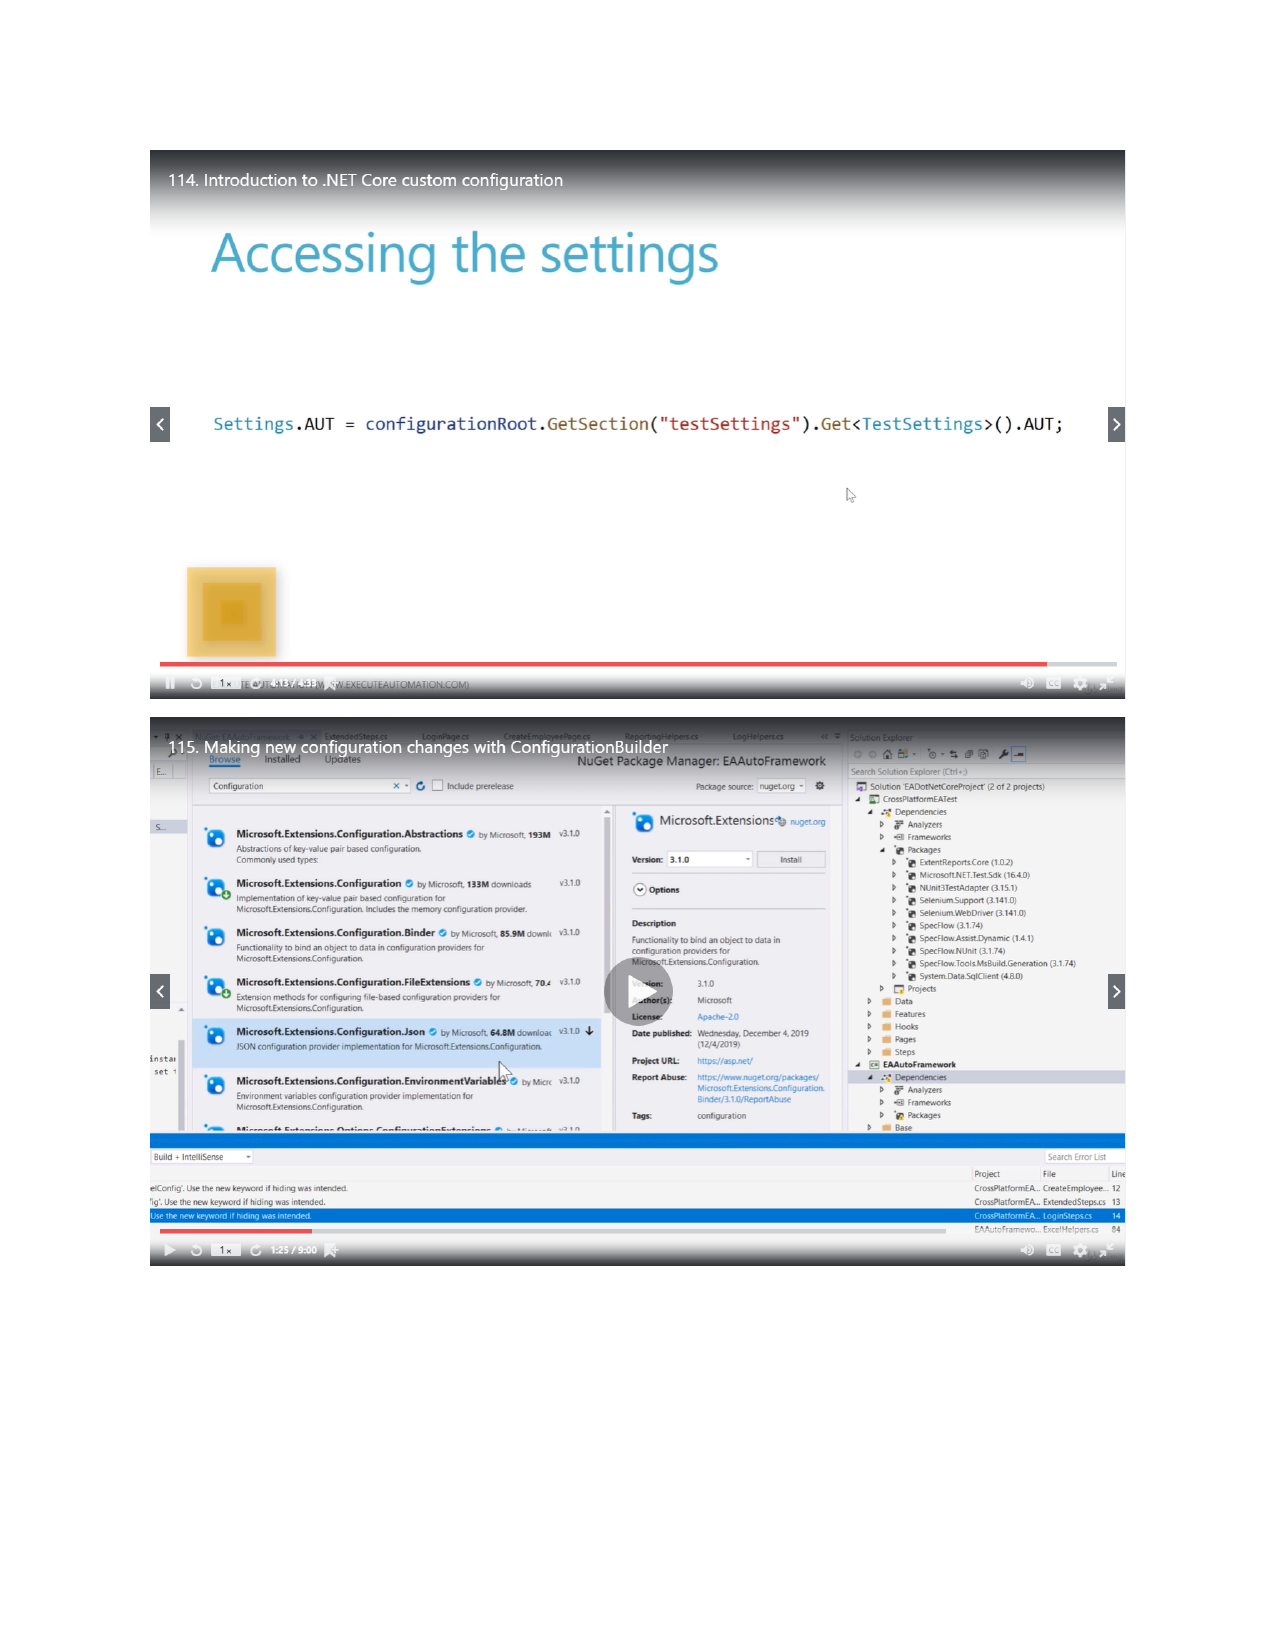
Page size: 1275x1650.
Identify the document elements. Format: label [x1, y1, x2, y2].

picture [150, 717, 1125, 1266]
picture [150, 150, 1125, 699]
